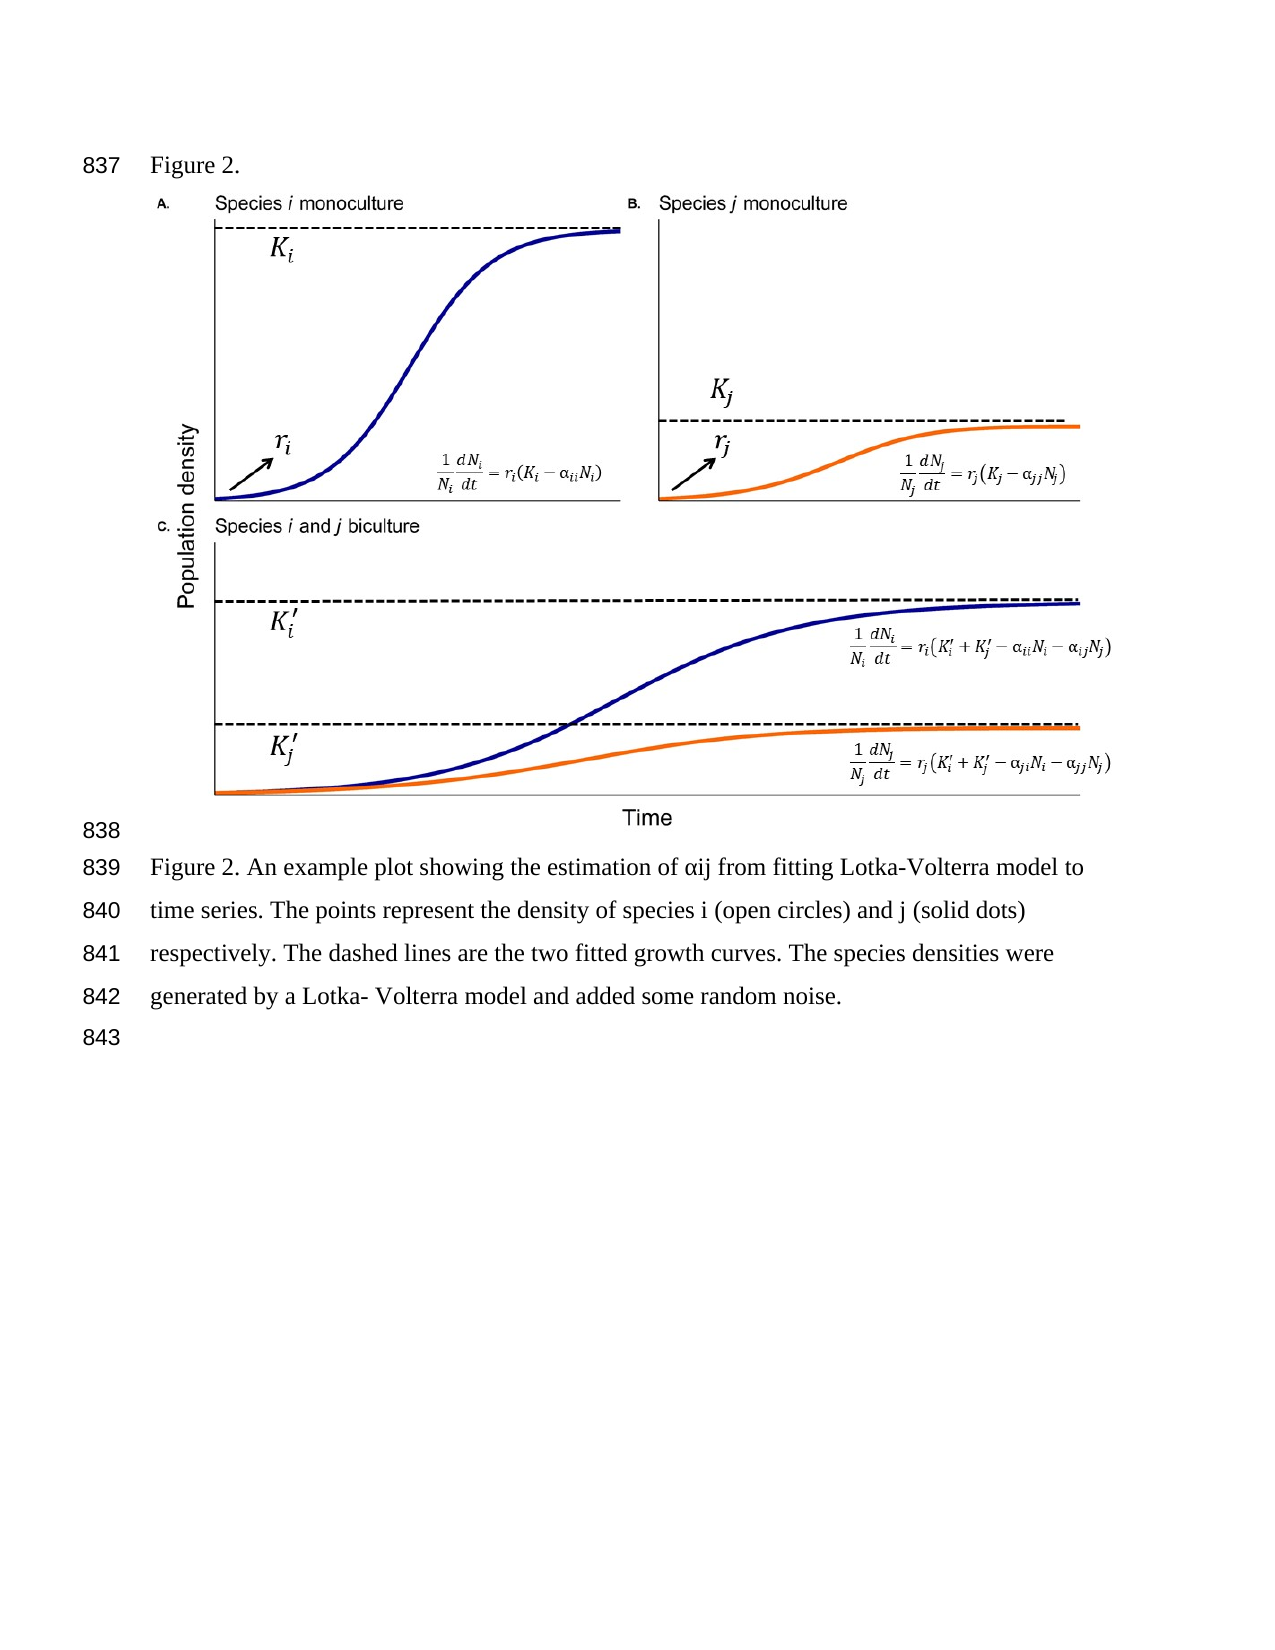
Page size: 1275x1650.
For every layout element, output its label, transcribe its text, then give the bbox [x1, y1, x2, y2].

text Figure 2. [150, 150, 1125, 179]
picture [150, 193, 1124, 839]
text Figure 2. An example plot showing the estimation of αij from fitting Lotka-Volterra model to time series. The points represent the density of species i (open circles) and j (solid dots) respectively. The dashed lines are the two fitted growth curves. The species densities were generated by a Lotka- Volterra model and added some random noise. [150, 852, 1125, 1010]
